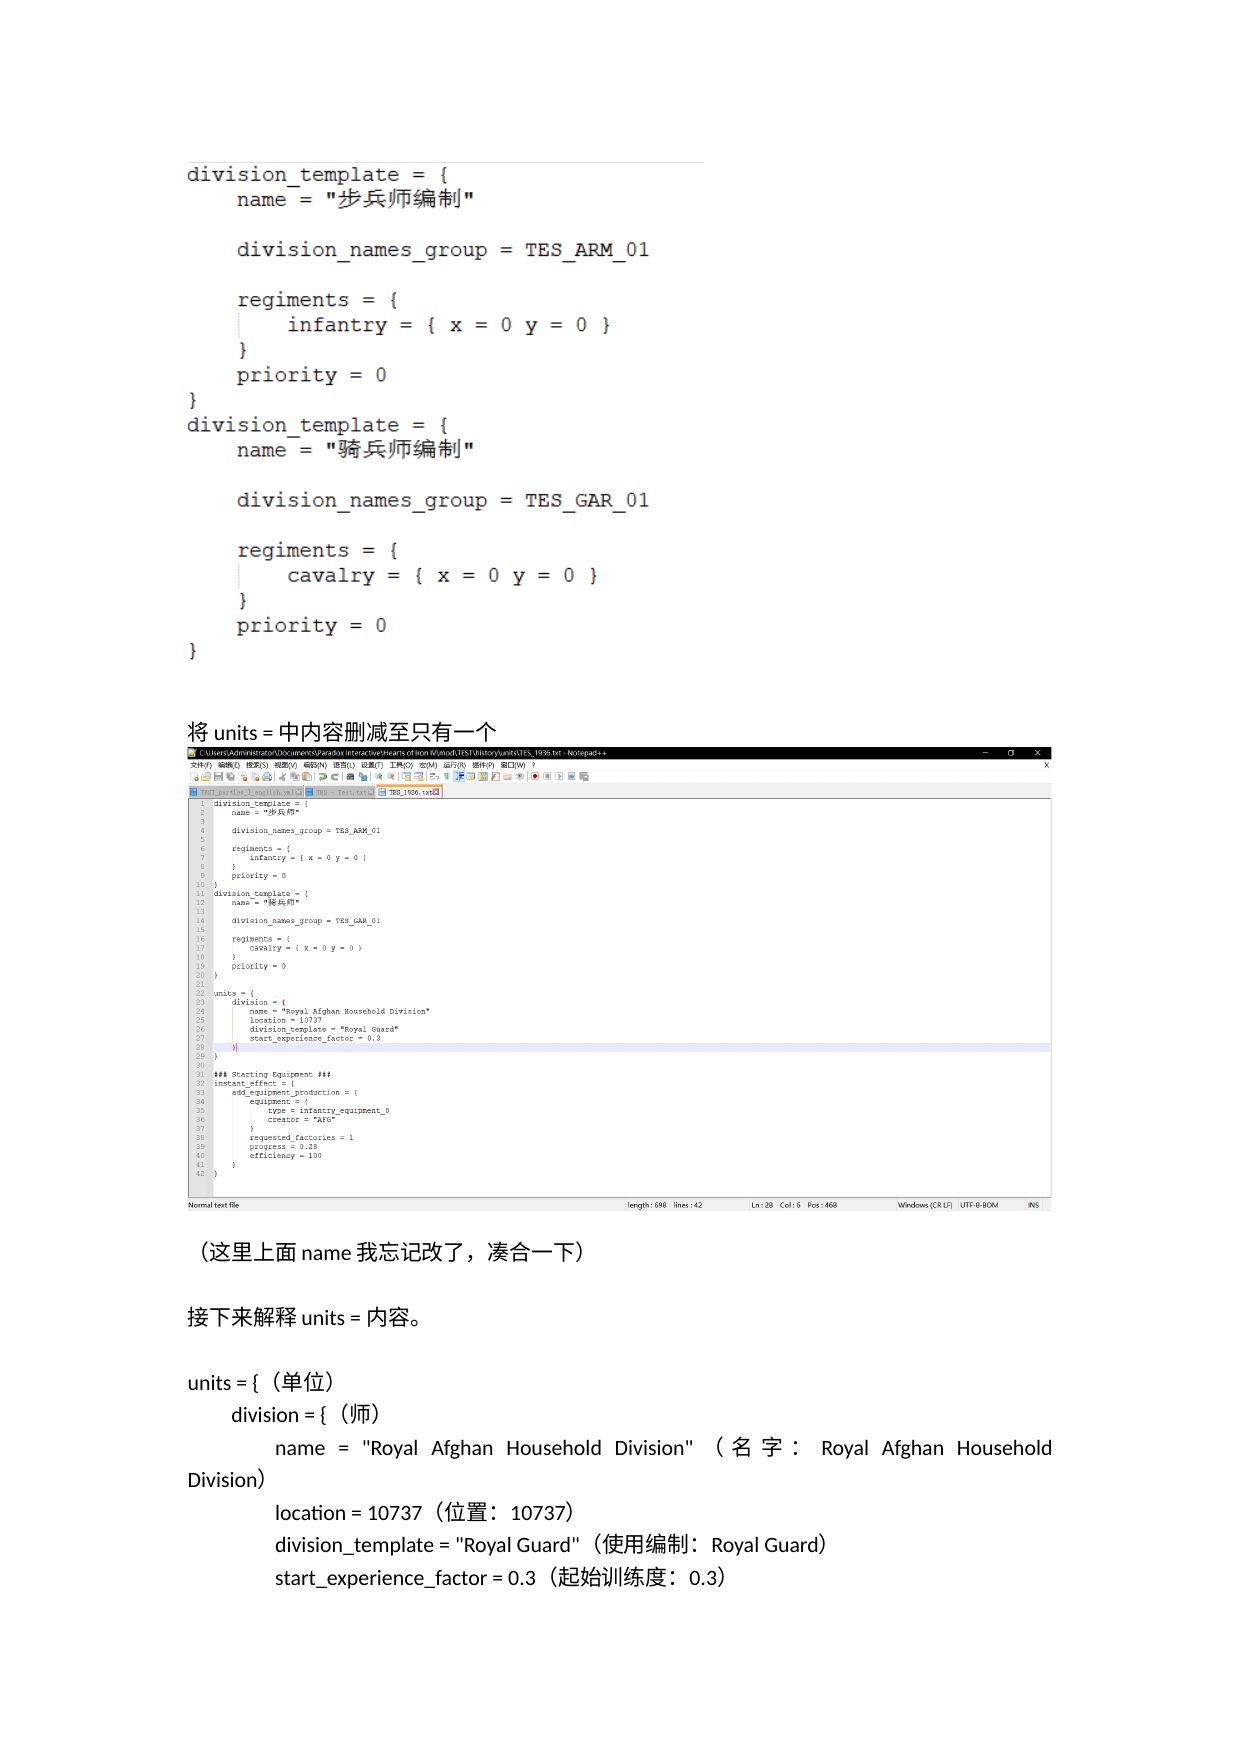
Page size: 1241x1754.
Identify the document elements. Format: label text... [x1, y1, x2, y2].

picture [187, 162, 703, 667]
text start_experience_factor = 0.3（起始训练度：0.3） [187, 1559, 1053, 1592]
text 接下来解释units = 内容。 [187, 1299, 1053, 1332]
text 将units = 中内容删减至只有一个 [187, 714, 1053, 747]
text name = "Royal Afghan Household Division"（名字：Royal Afghan Household Division） [187, 1429, 1053, 1494]
text location = 10737（位置：10737） [187, 1494, 1053, 1527]
text units = {（单位） [187, 1364, 1053, 1397]
text （这里上面name我忘记改了，凑合一下） [187, 1234, 1053, 1267]
text division_template = "Royal Guard"（使用编制：Royal Guard） [187, 1527, 1053, 1559]
text division = {（师） [187, 1397, 1053, 1429]
picture [187, 747, 1052, 1211]
